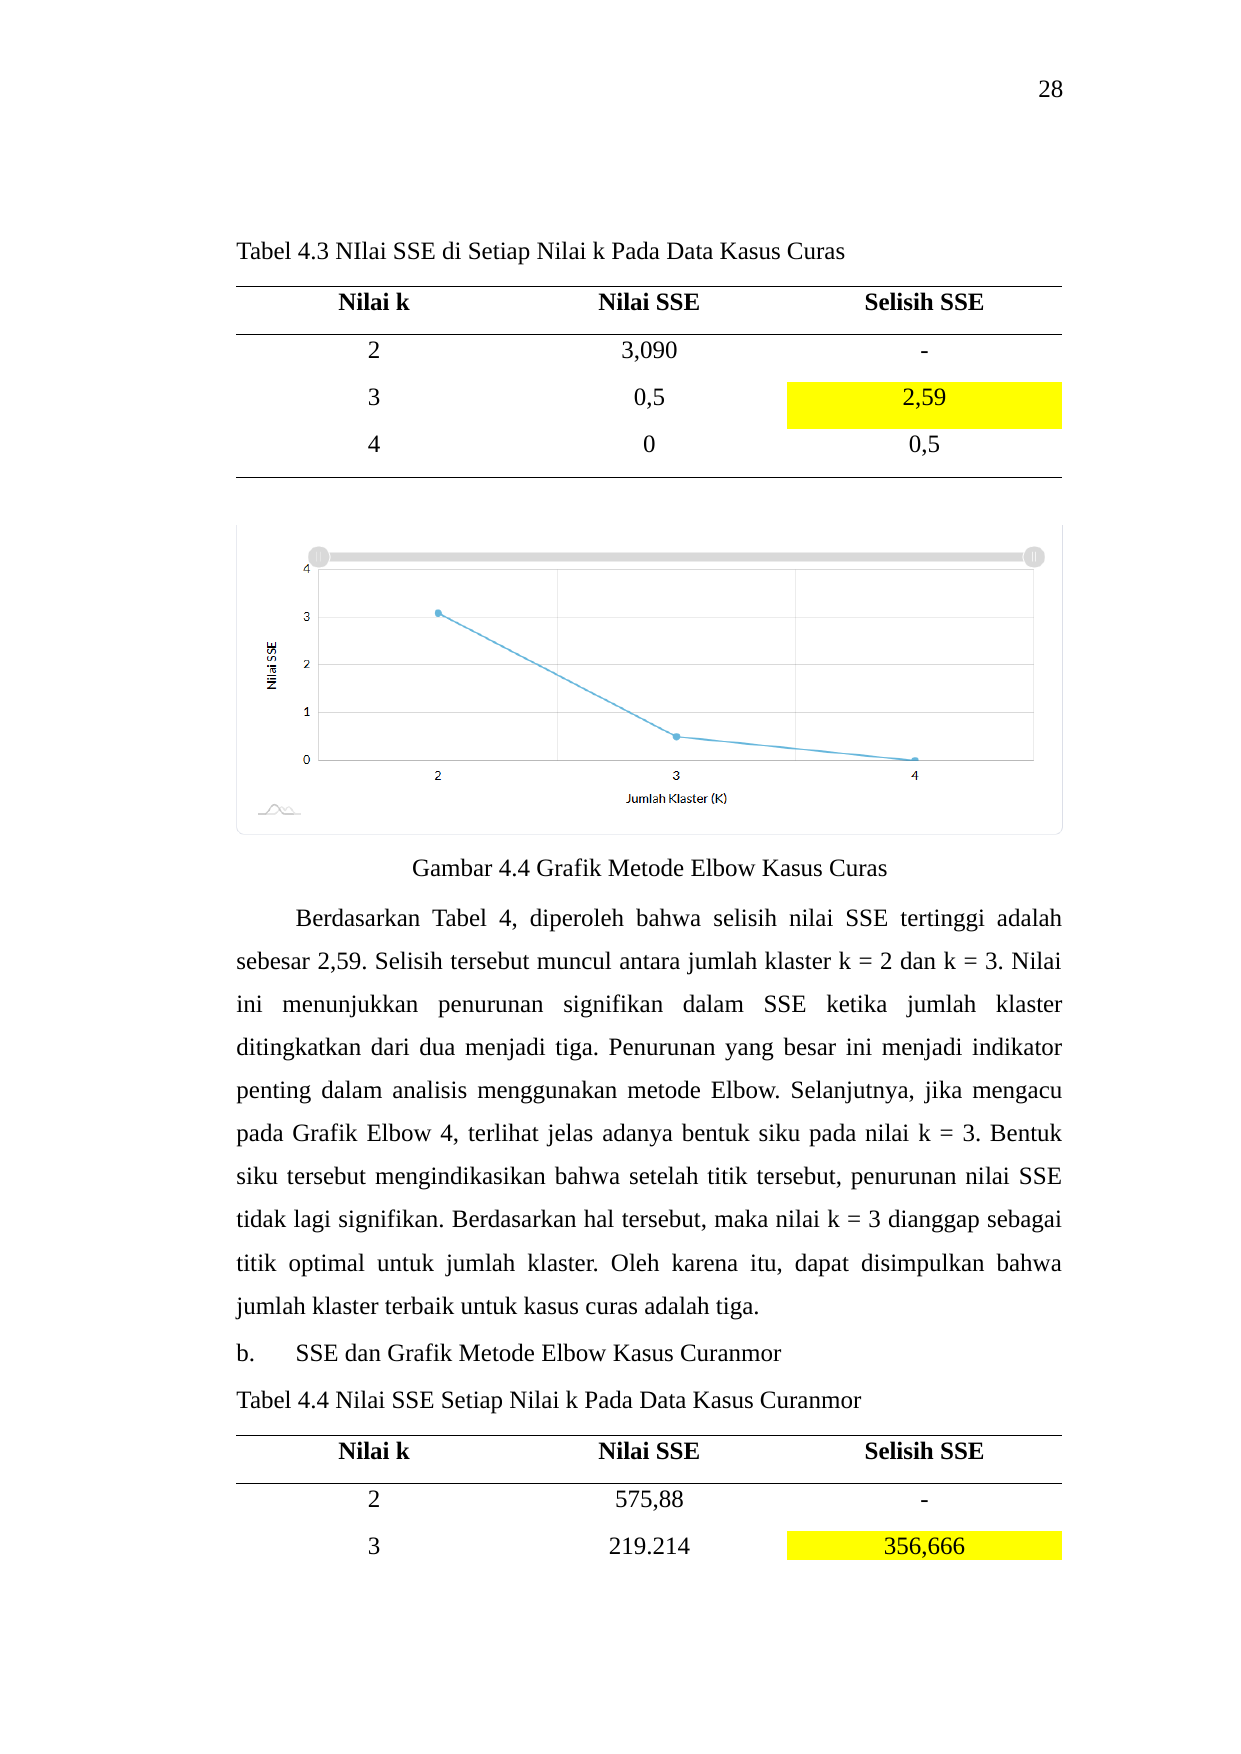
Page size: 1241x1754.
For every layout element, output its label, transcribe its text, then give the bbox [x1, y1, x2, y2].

table_cell - [787, 335, 1062, 382]
table_cell 219.214 [511, 1531, 787, 1560]
text Berdasarkan Tabel 4, diperoleh bahwa selisih nilai SSE tertinggi adalah sebesar 2,59. Selisih tersebut muncul antara jumlah klaster k = 2 dan k = 3. Nilai ini menunjukkan penurunan signifikan dalam SSE ketika jumlah klaster ditingkatkan dari dua menjadi tiga. Penurunan yang besar ini menjadi indikator penting dalam analisis menggunakan metode Elbow. Selanjutnya, jika mengacu pada Grafik Elbow 4, terlihat jelas adanya bentuk siku pada nilai k = 3. Bentuk siku tersebut mengindikasikan bahwa setelah titik tersebut, penurunan nilai SSE tidak lagi signifikan. Berdasarkan hal tersebut, maka nilai k = 3 dianggap sebagai titik optimal untuk jumlah klaster. Oleh karena itu, dapat disimpulkan bahwa jumlah klaster terbaik untuk kasus curas adalah tiga. [236, 903, 1063, 1319]
table_header Nilai SSE [511, 287, 787, 334]
table_cell 356,666 [787, 1531, 1062, 1560]
table_cell 2 [236, 1484, 511, 1531]
table_header Nilai SSE [511, 1436, 787, 1483]
table_cell 575,88 [511, 1484, 787, 1531]
table_cell 3 [236, 1531, 511, 1560]
table_cell 3,090 [511, 335, 787, 382]
table_cell 0,5 [511, 382, 787, 429]
table_cell 4 [236, 430, 511, 477]
table_header Nilai k [236, 1436, 511, 1483]
picture [236, 525, 1063, 835]
table_cell 2,59 [787, 382, 1062, 429]
table_cell - [787, 1484, 1062, 1531]
table_header Nilai k [236, 287, 511, 334]
list SSE dan Grafik Metode Elbow Kasus Curanmor [236, 1338, 1063, 1367]
table_cell 3 [236, 382, 511, 429]
table_cell 2 [236, 335, 511, 382]
table_cell 0 [511, 430, 787, 477]
table_header Selisih SSE [787, 287, 1062, 334]
table_header Selisih SSE [787, 1436, 1062, 1483]
table_cell 0,5 [787, 430, 1062, 477]
